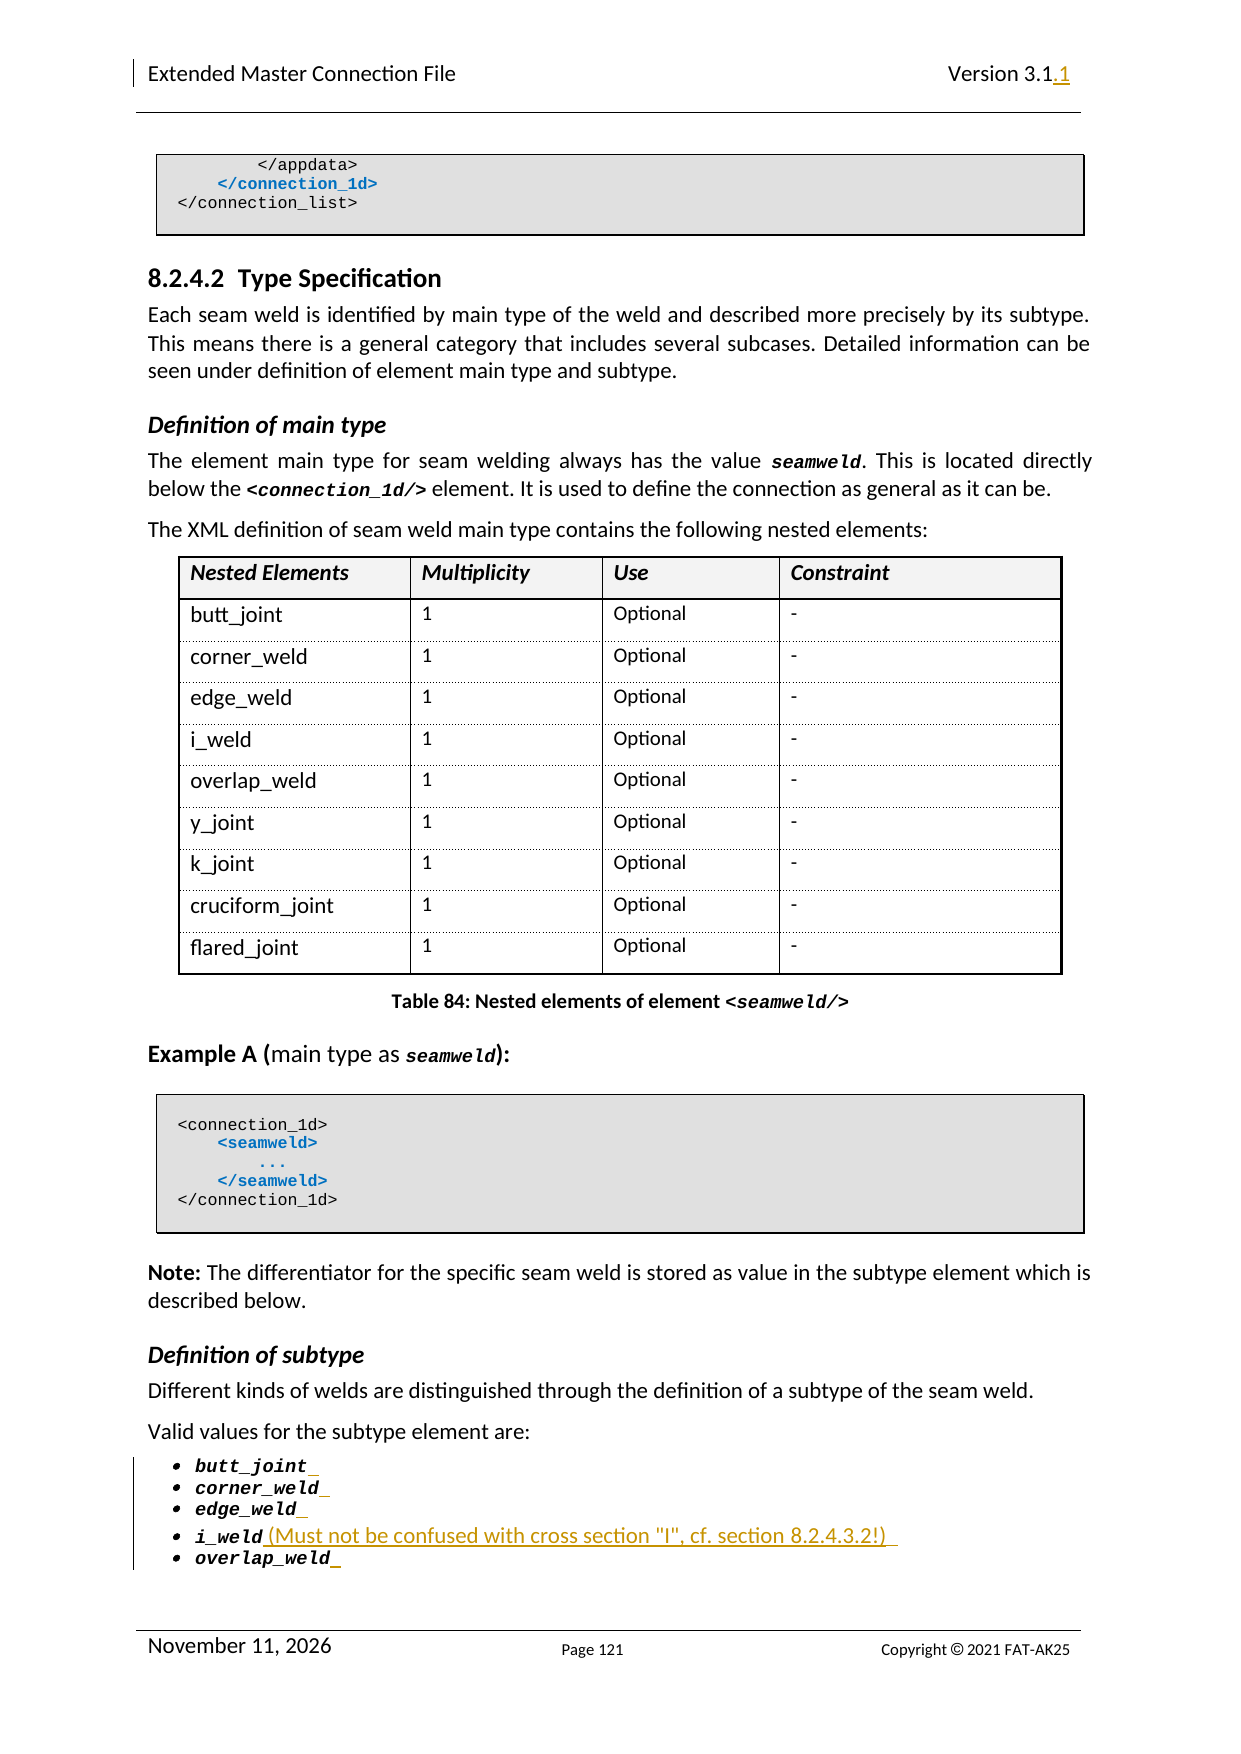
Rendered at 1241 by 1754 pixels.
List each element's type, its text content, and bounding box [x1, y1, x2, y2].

text Table 84: Nested elements of element <seamweld/> [148, 988, 1092, 1014]
list overlap_weld [171, 1549, 1092, 1570]
text </seamweld> [157, 1169, 1083, 1188]
list corner_weld [171, 1478, 1092, 1500]
text <connection_1d> [157, 1113, 1083, 1132]
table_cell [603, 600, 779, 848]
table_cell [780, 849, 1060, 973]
subtitle Definition of main type [148, 410, 1092, 440]
list butt_joint [171, 1457, 1092, 1478]
text The XML definition of seam weld main type contains the following nested elements: [148, 515, 1092, 543]
text Example A (main type as seamweld): [148, 1039, 1092, 1069]
text The element main type for seam welding always has the value seamweld. This is located directly below the <connection_1d/> element. It is used to define the connection as general as it can be. [148, 446, 1092, 502]
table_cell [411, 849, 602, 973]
list i_weld8.2.4.3.2 [171, 1521, 1092, 1549]
text Different kinds of welds are distinguished through the definition of a subtype of the seam weld. [148, 1376, 1092, 1404]
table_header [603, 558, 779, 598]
text </connection_list> [157, 191, 1083, 210]
text </connection_1d> [157, 172, 1083, 191]
text <seamweld> [157, 1132, 1083, 1151]
text </appdata> [157, 155, 1083, 172]
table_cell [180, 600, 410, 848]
subtitle Type Specification [148, 261, 1092, 294]
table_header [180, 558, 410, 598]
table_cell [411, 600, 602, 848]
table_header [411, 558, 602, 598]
text Each seam weld is identified by main type of the weld and described more precisely by its subtype. This means there is a general category that includes several subcases. Detailed information can be seen under definition of element main type and subtype. [148, 301, 1092, 385]
subtitle Definition of subtype [148, 1339, 1092, 1370]
text Valid values for the subtype element are: [148, 1417, 1092, 1445]
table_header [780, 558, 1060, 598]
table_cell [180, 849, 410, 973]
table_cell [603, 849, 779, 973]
text </connection_1d> [157, 1188, 1083, 1207]
list edge_weld [171, 1500, 1092, 1521]
text Note: The differentiator for the specific seam weld is stored as value in the subtype element which is described below. [148, 1258, 1092, 1314]
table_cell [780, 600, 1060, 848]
text ... [157, 1151, 1083, 1169]
